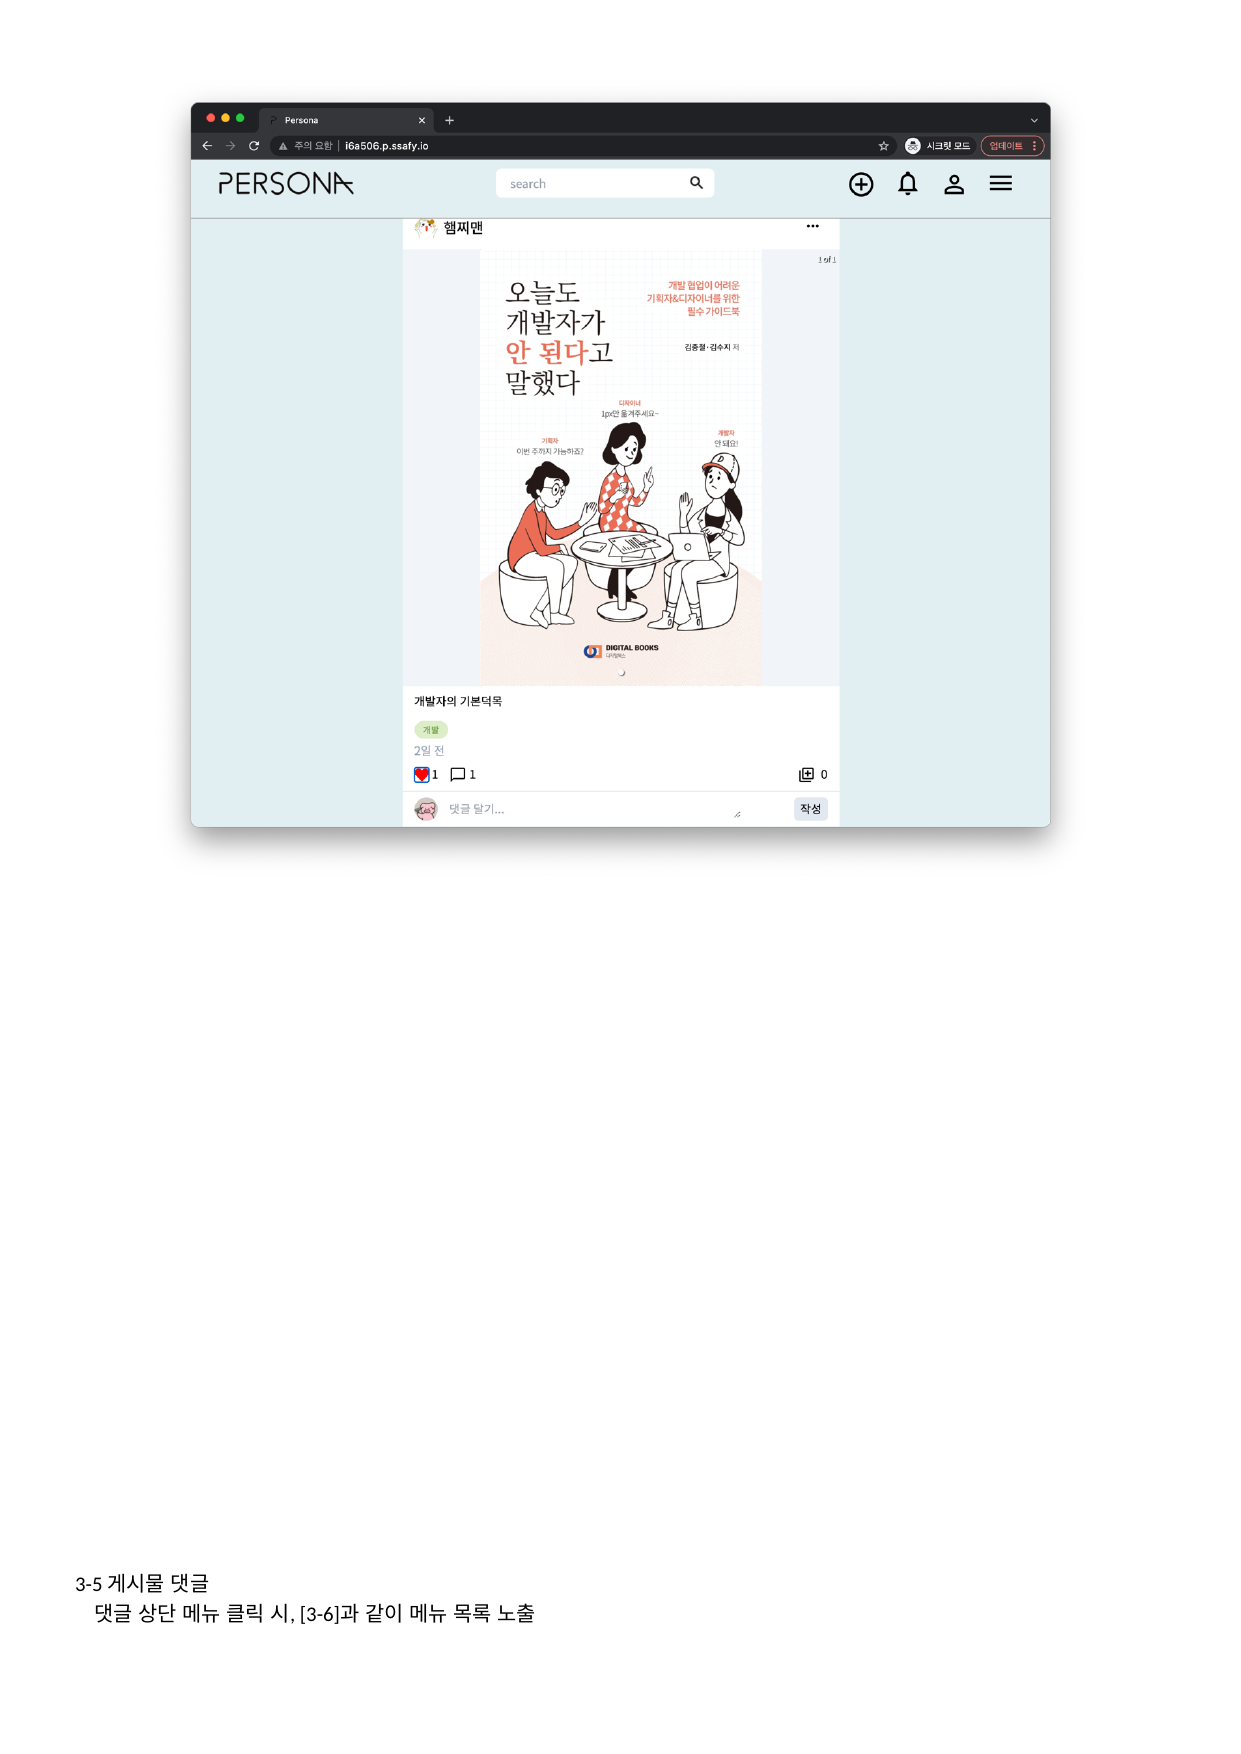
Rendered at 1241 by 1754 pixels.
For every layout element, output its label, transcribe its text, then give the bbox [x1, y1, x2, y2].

text 3-5 게시물 댓글 [75, 1567, 1165, 1597]
picture [150, 75, 1091, 881]
text 댓글 상단 메뉴 클릭 시, [3-6]과 같이 메뉴 목록 노출 [75, 1597, 1165, 1627]
